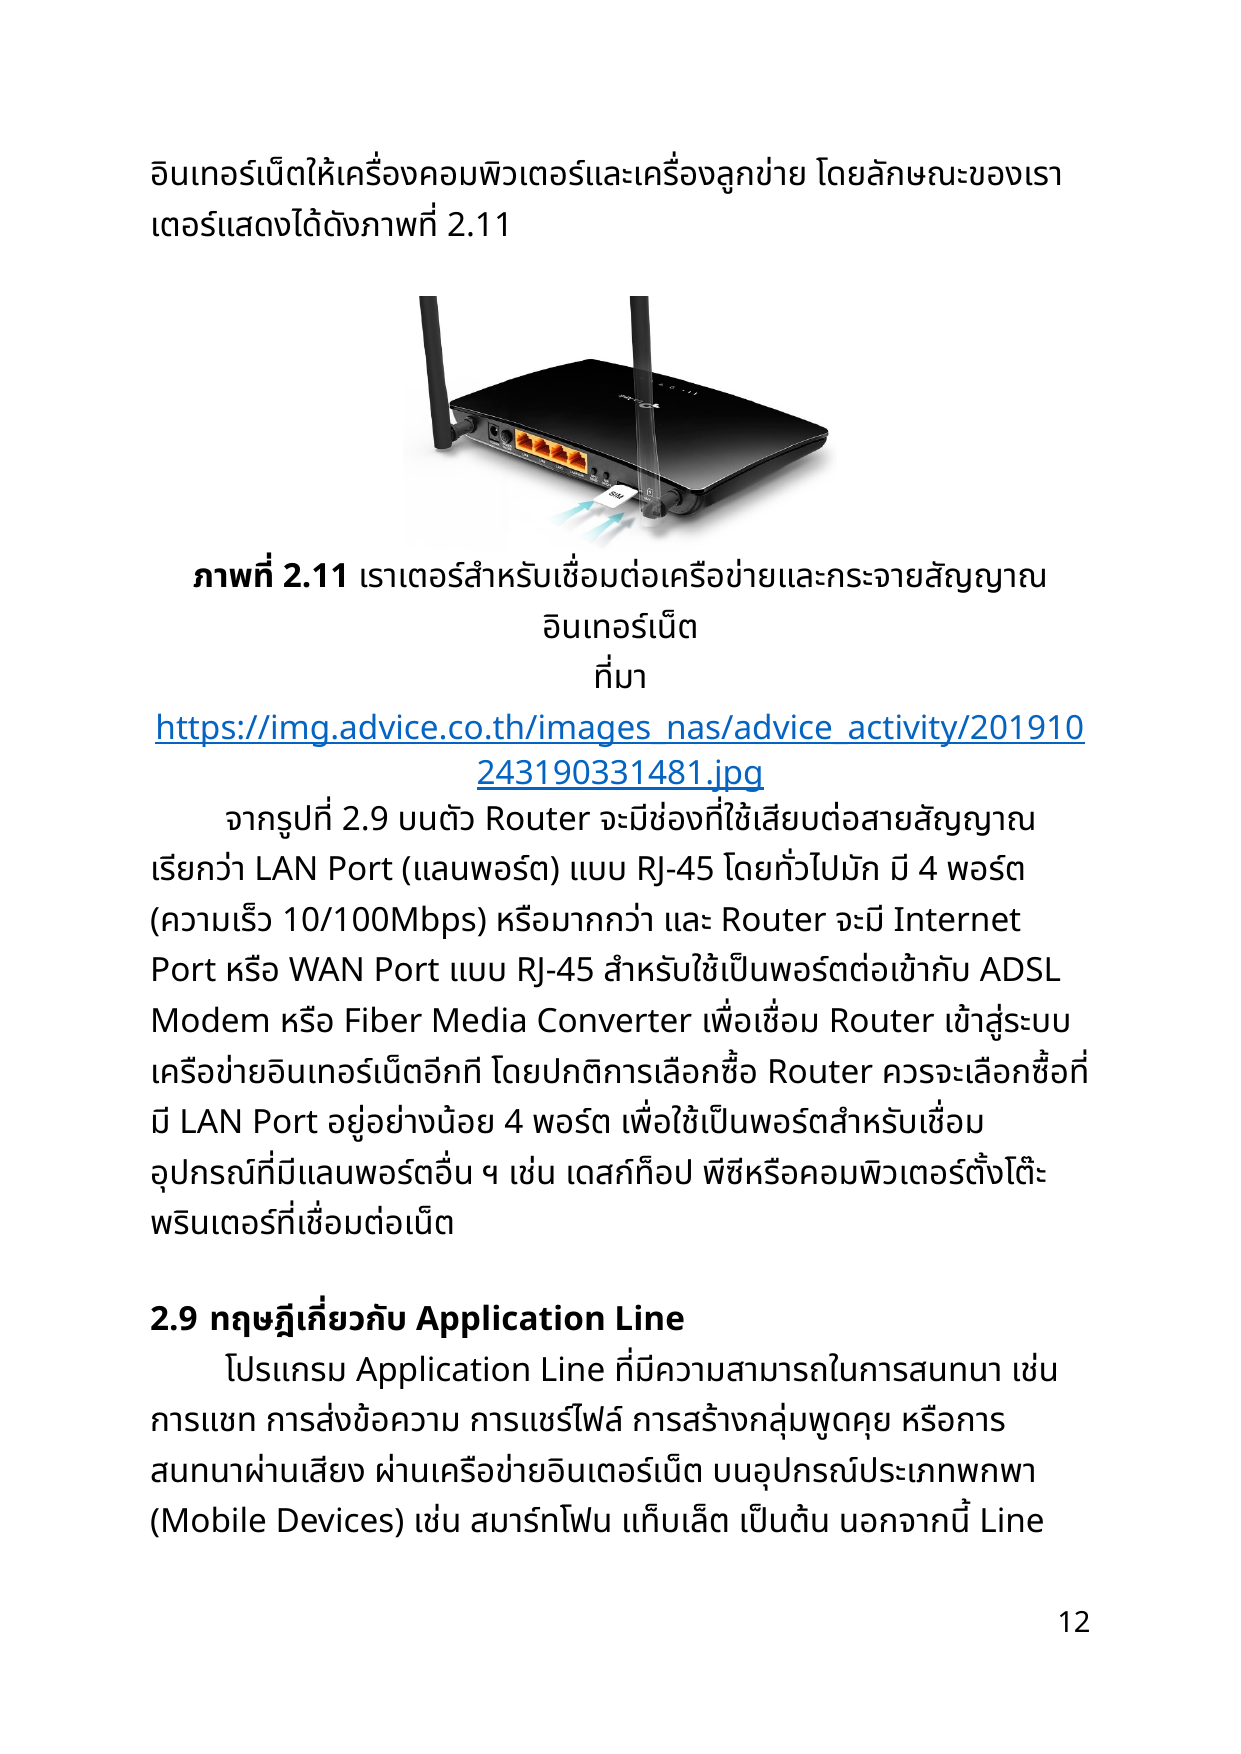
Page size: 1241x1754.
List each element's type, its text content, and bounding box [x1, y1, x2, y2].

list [150, 1346, 1090, 1548]
list ทฤษฎีเกี่ยวกับ Application Line [150, 1295, 1090, 1346]
text ที่มา https://img.advice.co.th/images_nas/advice_activity/201910243190331481.jpg [150, 653, 1090, 794]
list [150, 150, 1090, 251]
picture [403, 296, 837, 552]
text ภาพที่ 2.11 เราเตอร์สำหรับเชื่อมต่อเครือข่ายและกระจายสัญญาณอินเทอร์เน็ต [150, 552, 1090, 653]
text จากรูปที่ 2.9 บนตัว Router จะมีช่องที่ใช้เสียบต่อสายสัญญาณเรียกว่า LAN Port (แลนพอร์ต) แบบ RJ-45 โดยทั่วไปมัก มี 4 พอร์ต (ความเร็ว 10/100Mbps) หรือมากกว่า และ Router จะมี Internet Port หรือ WAN Port แบบ RJ-45 สำหรับใช้เป็นพอร์ตต่อเข้ากับ ADSL Modem หรือ Fiber Media Converter เพื่อเชื่อม Router เข้าสู่ระบบเครือข่ายอินเทอร์เน็ตอีกที โดยปกติการเลือกซื้อ Router ควรจะเลือกซื้อที่มี LAN Port อยู่อย่างน้อย 4 พอร์ต เพื่อใช้เป็นพอร์ตสำหรับเชื่อมอุปกรณ์ที่มีแลนพอร์ตอื่น ฯ เช่น เดสก์ท็อป พีซีหรือคอมพิวเตอร์ตั้งโต๊ะ พรินเตอร์ที่เชื่อมต่อเน็ต [150, 794, 1090, 1249]
